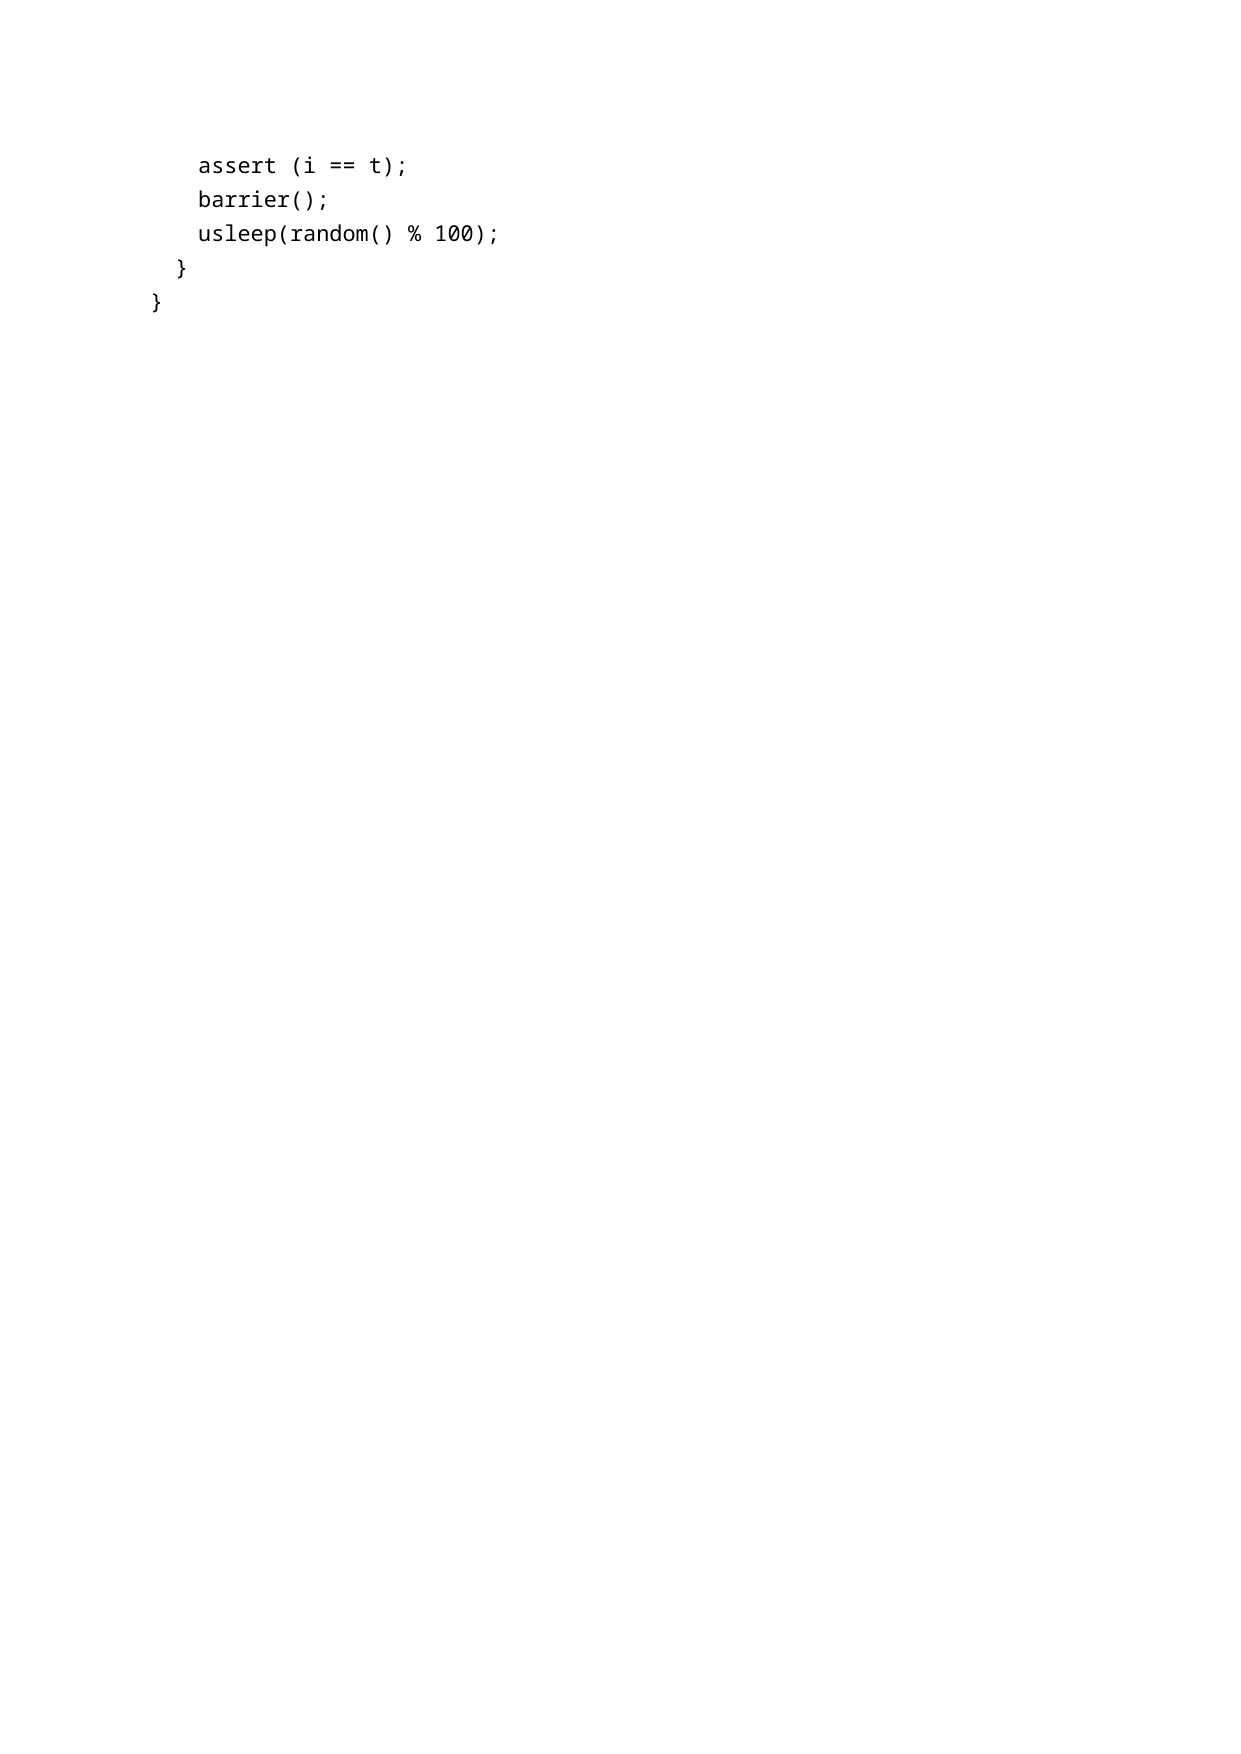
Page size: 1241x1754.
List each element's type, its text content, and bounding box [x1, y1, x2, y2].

text } [175, 252, 1094, 281]
text barrier(); [198, 184, 1094, 214]
text } [150, 286, 1094, 316]
text usleep(random() % 100); [198, 218, 1094, 248]
text assert (i == t); [198, 150, 1094, 180]
